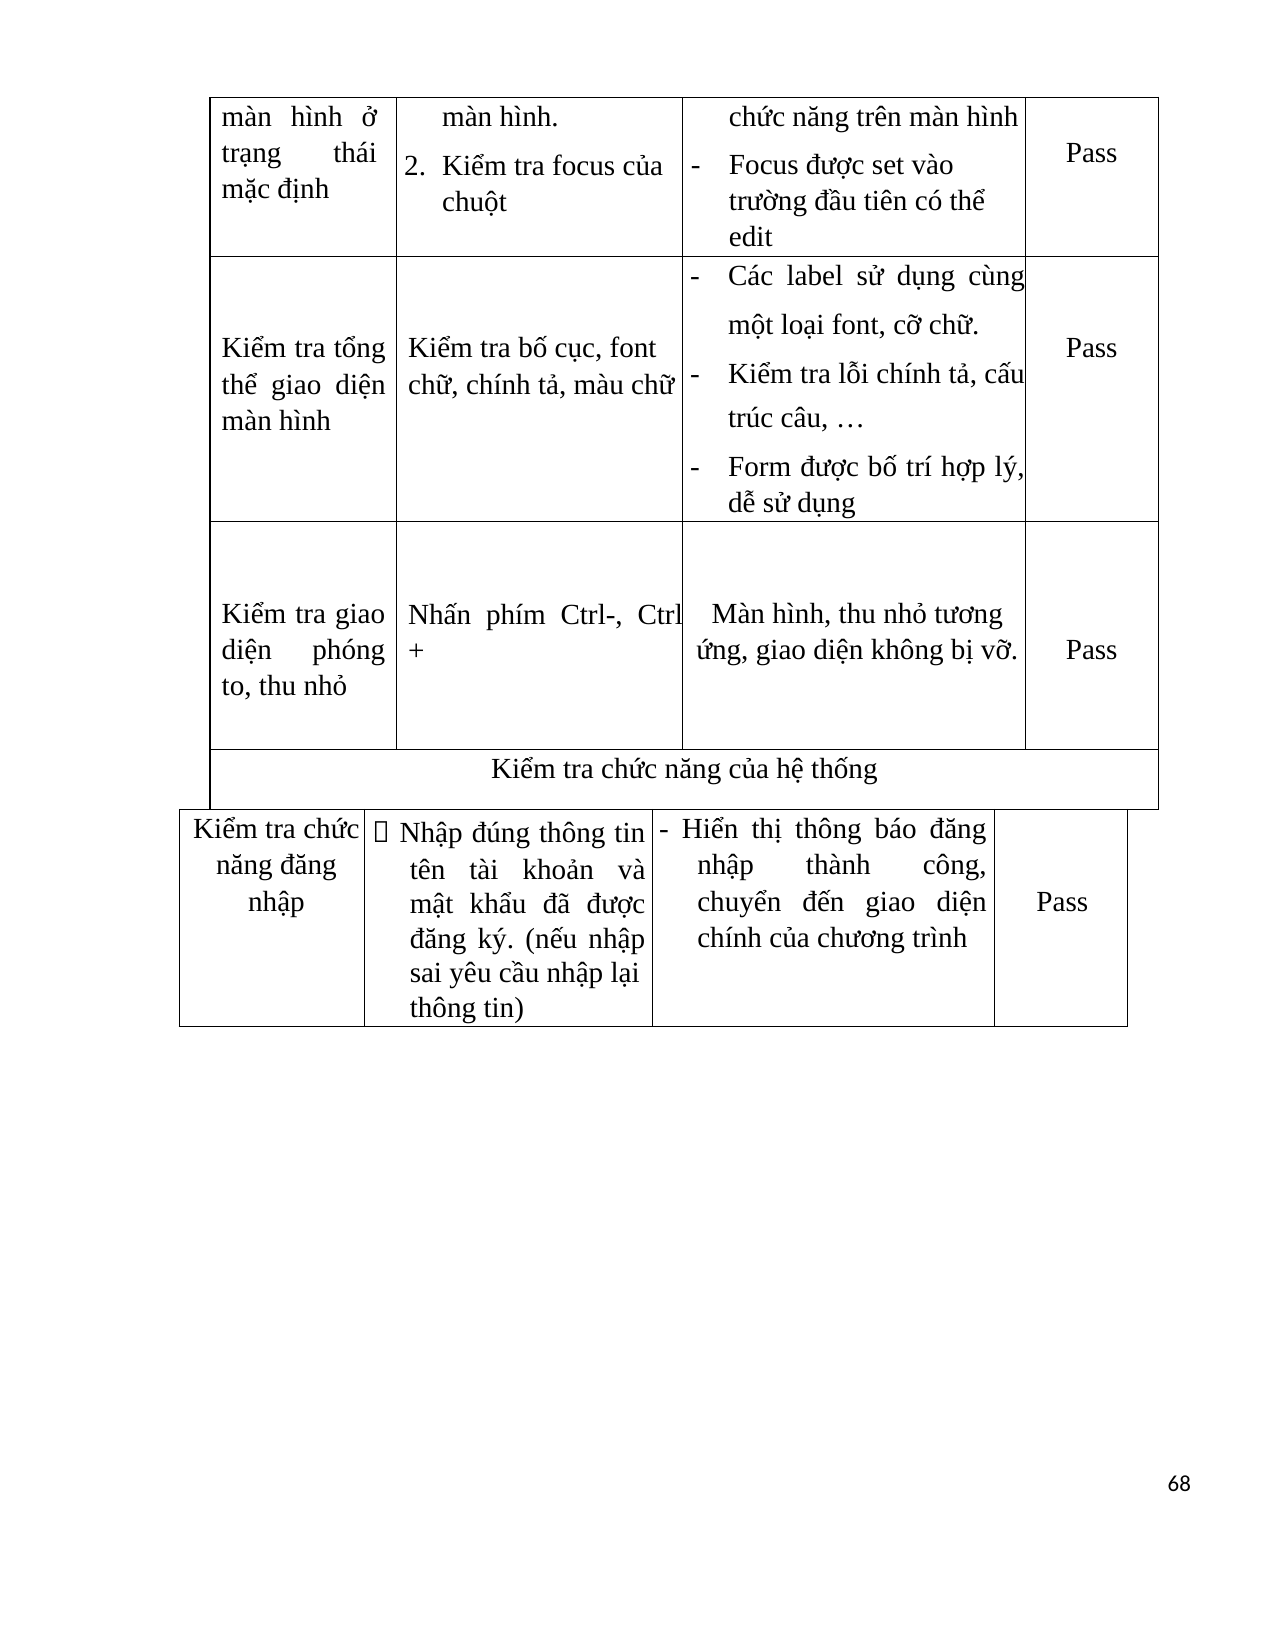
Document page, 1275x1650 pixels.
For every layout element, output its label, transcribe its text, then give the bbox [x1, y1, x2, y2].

table_cell Kiểm tra chức năng đăng nhập [180, 810, 364, 1026]
table_cell Pass [1026, 98, 1158, 256]
table_cell  Nhập đúng thông tin tên tài khoản và mật khẩu đã được đăng ký. (nếu nhập sai yêu cầu nhập lại thông tin) [365, 810, 652, 1026]
table_cell Pass [1026, 257, 1158, 521]
table_cell Kiểm tra giao diện phóng to, thu nhỏ [211, 522, 396, 749]
table_cell Các label sử dụng cùng một loại font, cỡ chữ. Kiểm tra lỗi chính tả, cấu trúc câu, … Form được bố trí hợp lý, dễ sử dụng [683, 257, 1025, 521]
table_cell Nhấn phím Ctrl-, Ctrl + [397, 522, 682, 749]
table_cell Kiểm tra chức năng của hệ thống [211, 750, 1158, 809]
table_cell Kiểm tra bố cục, font chữ, chính tả, màu chữ [397, 257, 682, 521]
table_cell Màn hình, thu nhỏ tương ứng, giao diện không bị vỡ. [683, 522, 1025, 749]
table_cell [683, 98, 1025, 256]
table_cell Pass [995, 810, 1127, 1026]
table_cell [397, 98, 682, 256]
table_cell Kiểm tra tổng thể giao diện màn hình [211, 257, 396, 521]
table_cell Pass [1026, 522, 1158, 749]
table_cell - Hiển thị thông báo đăng nhập thành công, chuyển đến giao diện chính của chương trình [653, 810, 994, 1026]
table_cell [211, 98, 396, 256]
